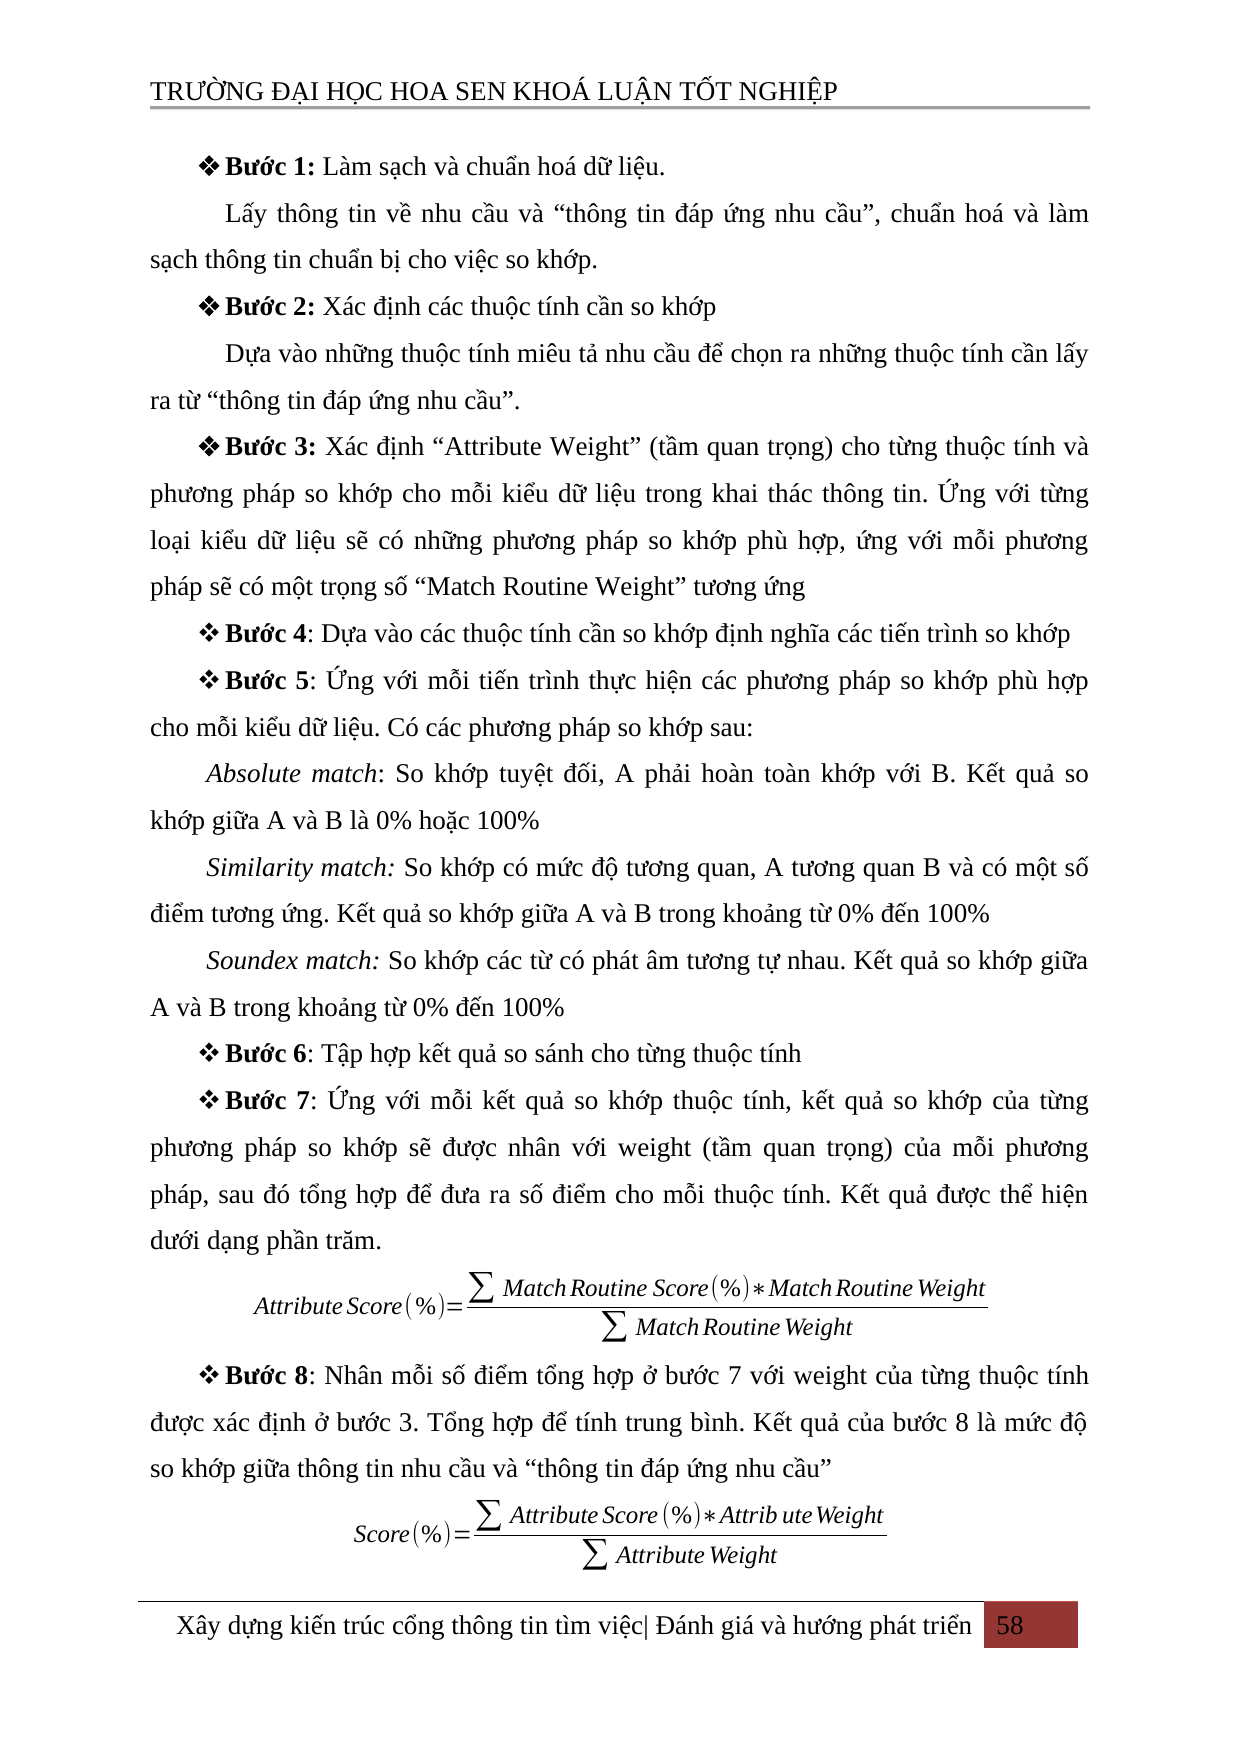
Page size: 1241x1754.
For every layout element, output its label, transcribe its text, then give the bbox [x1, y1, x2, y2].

list Bước 1: Làm sạch và chuẩn hoá dữ liệu. [150, 150, 1090, 181]
list Similarity match: So khớp có mức độ tương quan, A tương quan B và có một số điểm tương ứng. Kết quả so khớp giữa A và B trong khoảng từ 0% đến 100% [150, 851, 1090, 929]
list Bước 8: Nhân mỗi số điểm tổng hợp ở bước 7 với weight của từng thuộc tính được xác định ở bước 3. Tổng hợp để tính trung bình. Kết quả của bước 8 là mức độ so khớp giữa thông tin nhu cầu và “thông tin đáp ứng nhu cầu” [150, 1359, 1090, 1483]
list Soundex match: So khớp các từ có phát âm tương tự nhau. Kết quả so khớp giữa A và B trong khoảng từ 0% đến 100% [150, 944, 1090, 1022]
list Bước 6: Tập hợp kết quả so sánh cho từng thuộc tính [150, 1037, 1090, 1069]
list Lấy thông tin về nhu cầu và “thông tin đáp ứng nhu cầu”, chuẩn hoá và làm sạch thông tin chuẩn bị cho việc so khớp. [150, 197, 1090, 275]
list Absolute match: So khớp tuyệt đối, A phải hoàn toàn khớp với B. Kết quả so khớp giữa A và B là 0% hoặc 100% [150, 757, 1090, 835]
list Bước 7: Ứng với mỗi kết quả so khớp thuộc tính, kết quả so khớp của từng phương pháp so khớp sẽ được nhân với weight (tầm quan trọng) của mỗi phương pháp, sau đó tổng hợp để đưa ra số điểm cho mỗi thuộc tính. Kết quả được thể hiện dưới dạng phần trăm. [150, 1084, 1090, 1256]
list Bước 4: Dựa vào các thuộc tính cần so khớp định nghĩa các tiến trình so khớp [150, 617, 1090, 648]
list Bước 2: Xác định các thuộc tính cần so khớp [150, 290, 1090, 321]
list Bước 5: Ứng với mỗi tiến trình thực hiện các phương pháp so khớp phù hợp cho mỗi kiểu dữ liệu. Có các phương pháp so khớp sau: [150, 664, 1090, 742]
list Bước 3: Xác định “Attribute Weight” (tầm quan trọng) cho từng thuộc tính và phương pháp so khớp cho mỗi kiểu dữ liệu trong khai thác thông tin. Ứng với từng loại kiểu dữ liệu sẽ có những phương pháp so khớp phù hợp, ứng với mỗi phương pháp sẽ có một trọng số “Match Routine Weight” tương ứng [150, 430, 1090, 602]
list Dựa vào những thuộc tính miêu tả nhu cầu để chọn ra những thuộc tính cần lấy ra từ “thông tin đáp ứng nhu cầu”. [150, 337, 1090, 415]
